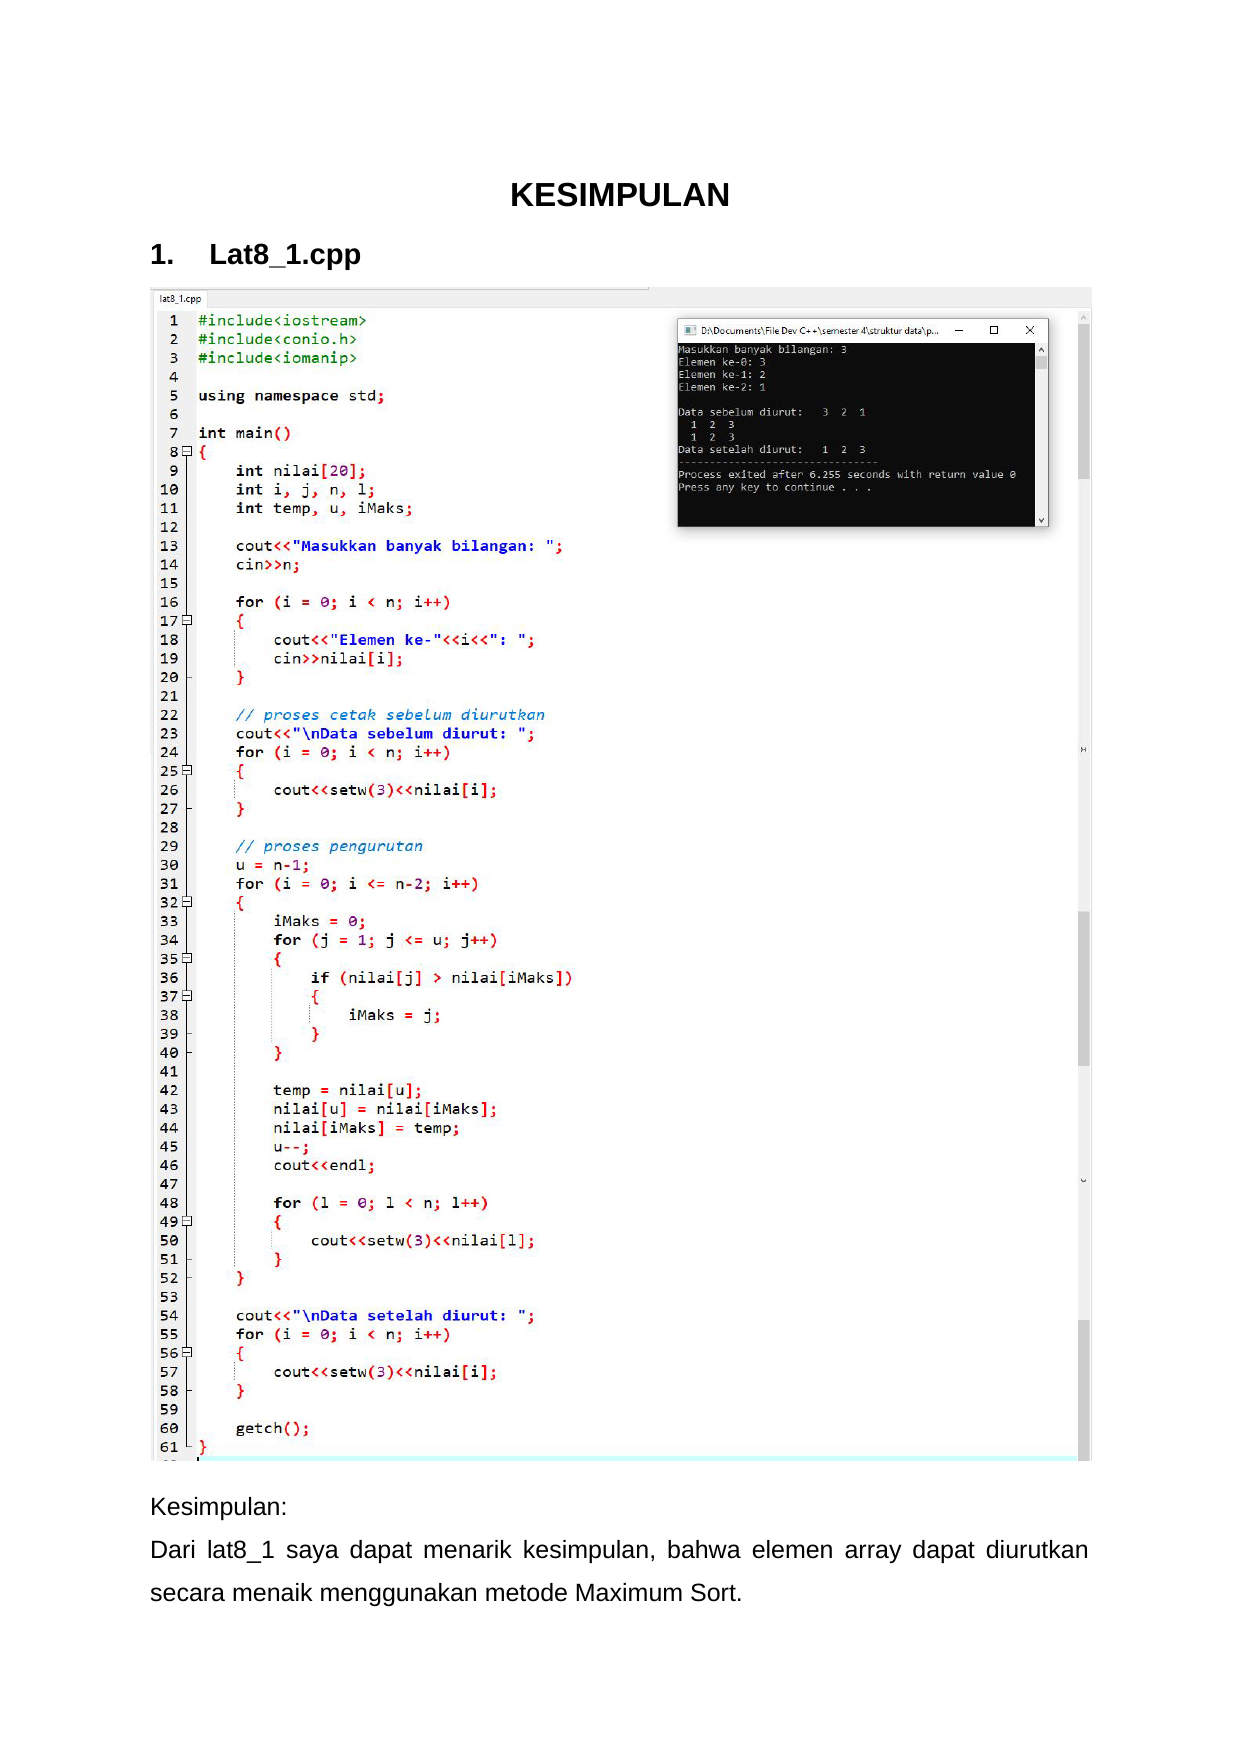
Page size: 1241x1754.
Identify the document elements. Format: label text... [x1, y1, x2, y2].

list Dari lat8_1 saya dapat menarik kesimpulan, bahwa elemen array dapat diurutkan secara menaik menggunakan metode Maximum Sort. [150, 1535, 1090, 1607]
picture [150, 287, 1093, 1461]
list Kesimpulan: [150, 1492, 1090, 1520]
subtitle Lat8_1.cpp [150, 237, 1090, 270]
subtitle KESIMPULAN [150, 175, 1090, 213]
